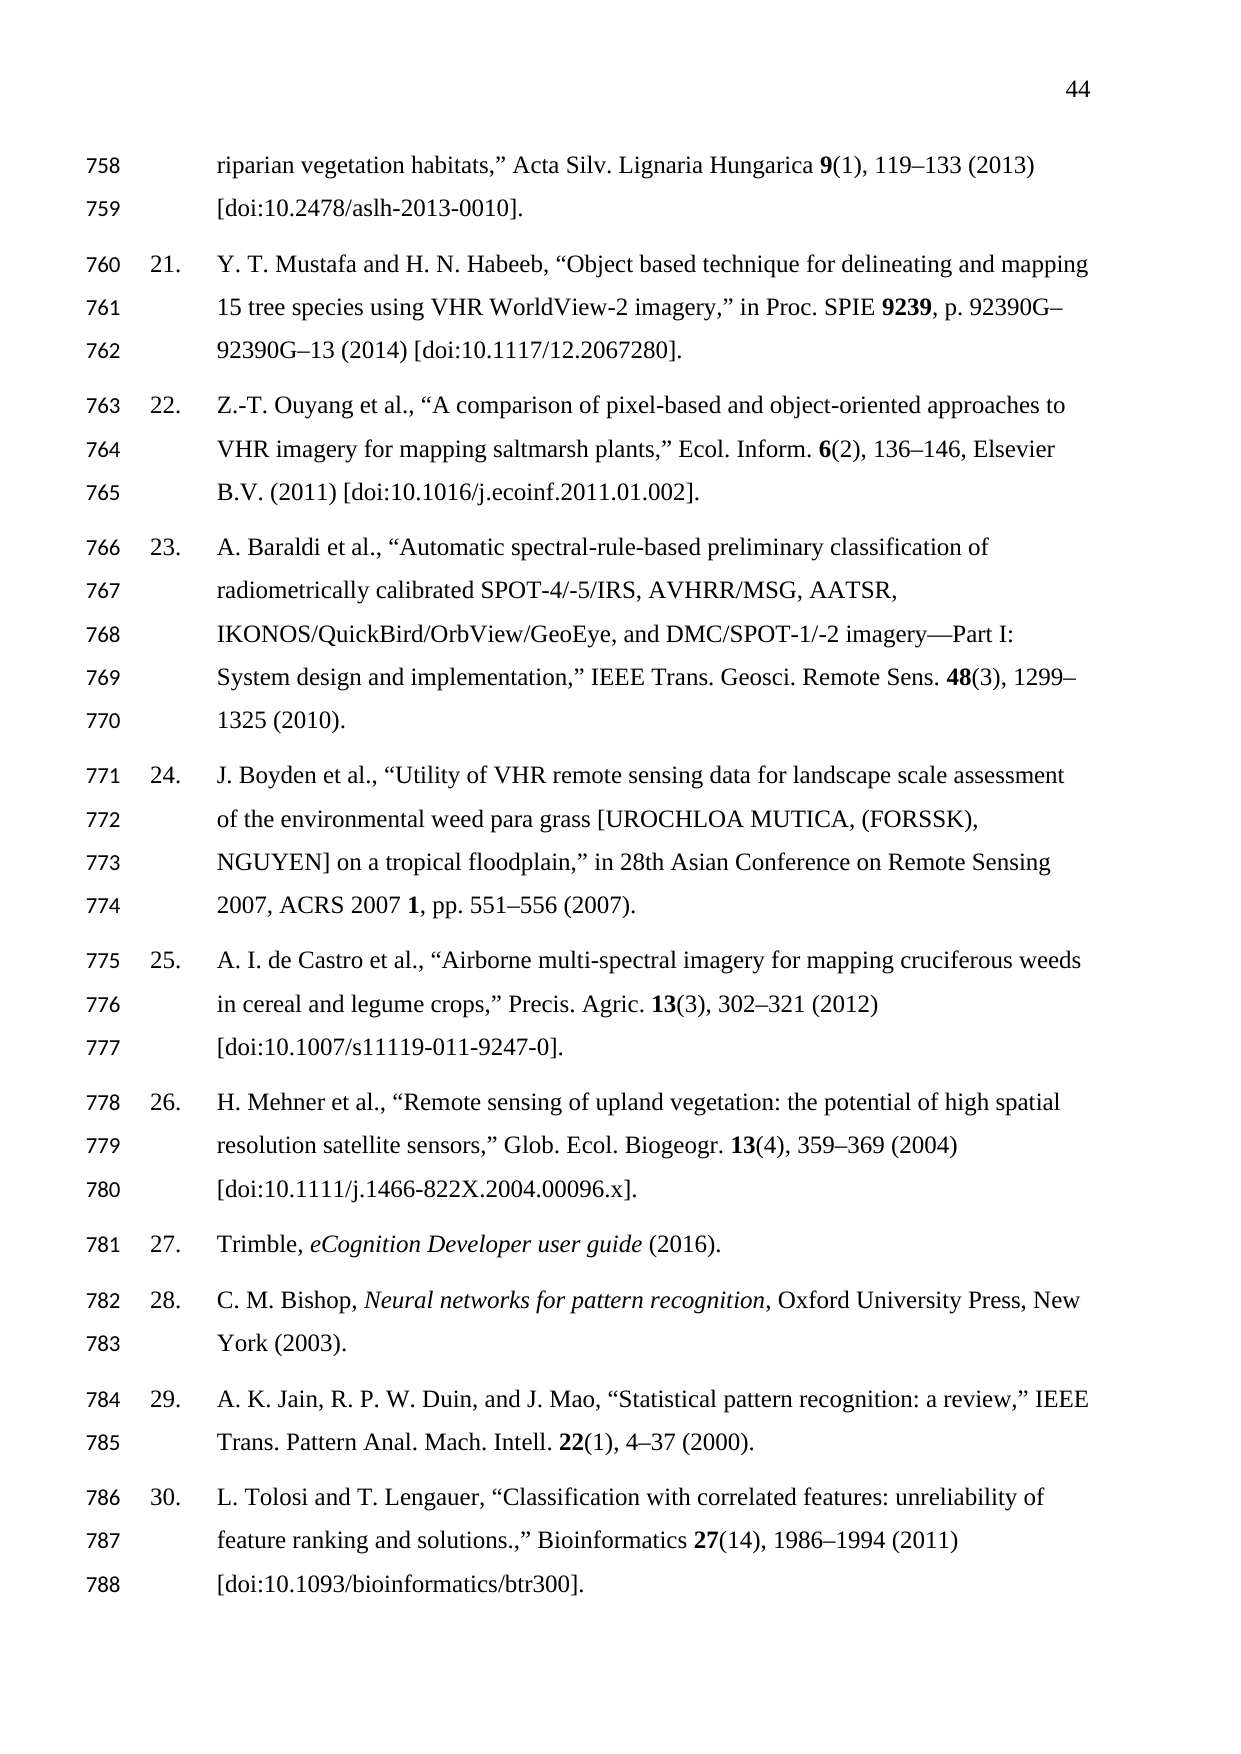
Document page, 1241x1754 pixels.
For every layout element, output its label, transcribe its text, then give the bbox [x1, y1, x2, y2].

text 23. A. Baraldi et al., “Automatic spectral-rule-based preliminary classification of radiometrically calibrated SPOT-4/-5/IRS, AVHRR/MSG, AATSR, IKONOS/QuickBird/OrbView/GeoEye, and DMC/SPOT-1/-2 imagery—Part I: System design and implementation,” IEEE Trans. Geosci. Remote Sens. 48(3), 1299–1325 (2010). [150, 532, 1090, 734]
text 26. H. Mehner et al., “Remote sensing of upland vegetation: the potential of high spatial resolution satellite sensors,” Glob. Ecol. Biogeogr. 13(4), 359–369 (2004) [doi:10.1111/j.1466-822X.2004.00096.x]. [150, 1087, 1090, 1202]
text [150, 150, 1090, 222]
text 24. J. Boyden et al., “Utility of VHR remote sensing data for landscape scale assessment of the environmental weed para grass [UROCHLOA MUTICA, (FORSSK), NGUYEN] on a tropical floodplain,” in 28th Asian Conference on Remote Sensing 2007, ACRS 2007 1, pp. 551–556 (2007). [150, 761, 1090, 919]
text 21. Y. T. Mustafa and H. N. Habeeb, “Object based technique for delineating and mapping 15 tree species using VHR WorldView-2 imagery,” in Proc. SPIE 9239, p. 92390G–92390G–13 (2014) [doi:10.1117/12.2067280]. [150, 249, 1090, 364]
text 25. A. I. de Castro et al., “Airborne multi-spectral imagery for mapping cruciferous weeds in cereal and legume crops,” Precis. Agric. 13(3), 302–321 (2012) [doi:10.1007/s11119-011-9247-0]. [150, 946, 1090, 1061]
text 28. C. M. Bishop, Neural networks for pattern recognition, Oxford University Press, New York (2003). [150, 1285, 1090, 1357]
text 22. Z.-T. Ouyang et al., “A comparison of pixel-based and object-oriented approaches to VHR imagery for mapping saltmarsh plants,” Ecol. Inform. 6(2), 136–146, Elsevier B.V. (2011) [doi:10.1016/j.ecoinf.2011.01.002]. [150, 391, 1090, 506]
text 27. Trimble, eCognition Developer user guide (2016). [150, 1229, 1090, 1258]
text 30. L. Tolosi and T. Lengauer, “Classification with correlated features: unreliability of feature ranking and solutions.,” Bioinformatics 27(14), 1986–1994 (2011) [doi:10.1093/bioinformatics/btr300]. [150, 1482, 1090, 1597]
text 29. A. K. Jain, R. P. W. Duin, and J. Mao, “Statistical pattern recognition: a review,” IEEE Trans. Pattern Anal. Mach. Intell. 22(1), 4–37 (2000). [150, 1384, 1090, 1456]
